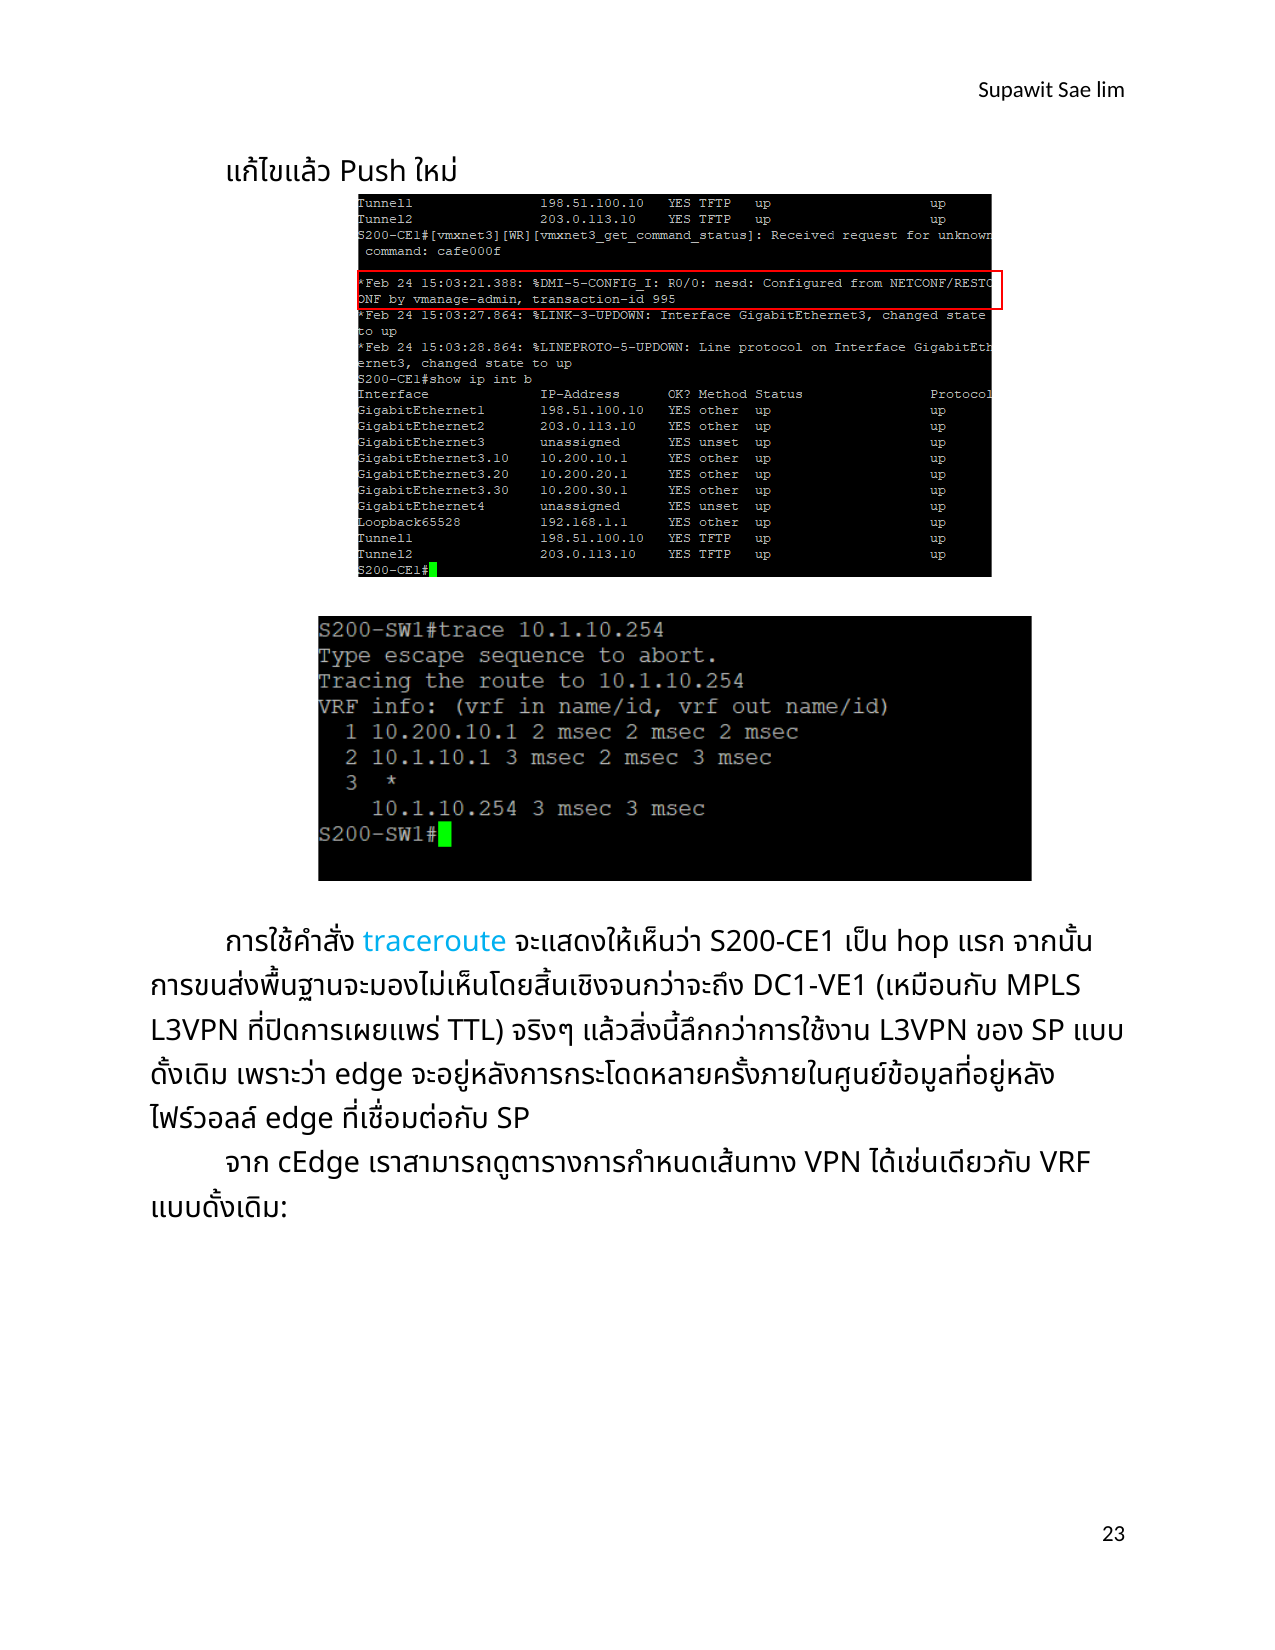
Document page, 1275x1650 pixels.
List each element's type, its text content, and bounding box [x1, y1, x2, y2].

text แก้ไขแล้ว Push ใหม่ [150, 150, 1125, 194]
text จาก cEdge เราสามารถดูตารางการกำหนดเส้นทาง VPN ได้เช่นเดียวกับ VRF แบบดั้งเดิม: [150, 1142, 1125, 1230]
picture [359, 272, 992, 308]
picture [318, 616, 1032, 881]
picture [358, 194, 992, 270]
text การใช้คำสั่ง traceroute จะแสดงให้เห็นว่า S200-CE1 เป็น hop แรก จากนั้นการขนส่งพื้นฐานจะมองไม่เห็นโดยสิ้นเชิงจนกว่าจะถึง DC1-VE1 (เหมือนกับ MPLS L3VPN ที่ปิดการเผยแพร่ TTL) จริงๆ แล้วสิ่งนี้ลึกกว่าการใช้งาน L3VPN ของ SP แบบดั้งเดิม เพราะว่า edge จะอยู่หลังการกระโดดหลายครั้งภายในศูนย์ข้อมูลที่อยู่หลังไฟร์วอลล์ edge ที่เชื่อมต่อกับ SP [150, 920, 1125, 1142]
picture [358, 310, 992, 577]
